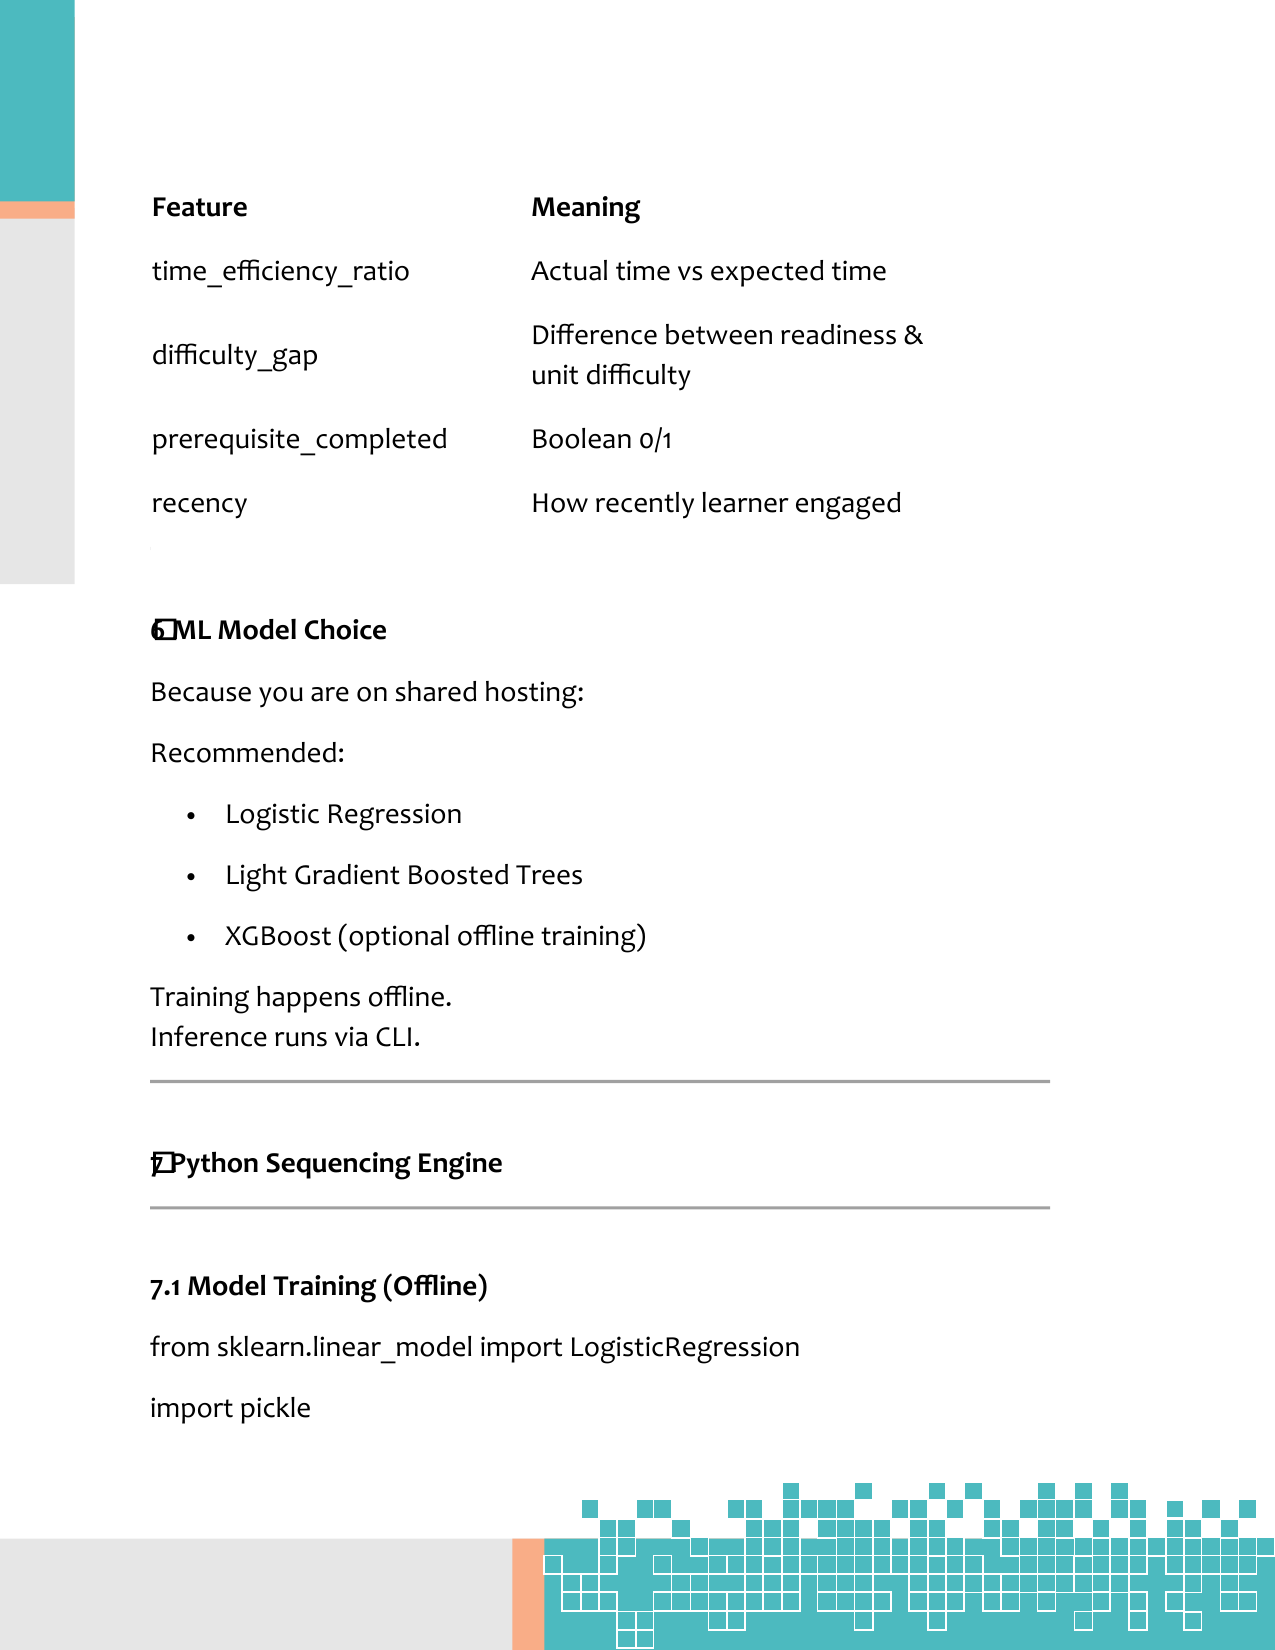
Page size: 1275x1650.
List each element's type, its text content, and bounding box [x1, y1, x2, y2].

table_cell time_efficiency_ratio [150, 251, 529, 315]
text 7️⃣ Python Sequencing Engine [150, 1141, 975, 1180]
table_cell prerequisite_completed [150, 419, 529, 483]
list XGBoost (optional offline training) [187, 918, 975, 953]
table_cell recency [150, 483, 529, 547]
table_cell difficulty_gap [150, 315, 529, 419]
text Training happens offline. Inference runs via CLI. [150, 979, 975, 1054]
list Logistic Regression [187, 796, 975, 831]
table_cell Boolean 0/1 [529, 419, 1050, 483]
text 6️⃣ ML Model Choice [150, 608, 975, 647]
text import pickle [150, 1389, 975, 1425]
table_header Feature [150, 188, 529, 251]
list Light Gradient Boosted Trees [187, 857, 975, 892]
text 7.1 Model Training (Offline) [150, 1267, 975, 1303]
table_cell Difference between readiness & unit difficulty [529, 315, 1050, 419]
text from sklearn.linear_model import LogisticRegression [150, 1328, 975, 1364]
text Recommended: [150, 734, 975, 770]
table_header Meaning [529, 188, 1050, 251]
text Because you are on shared hosting: [150, 673, 975, 709]
table_cell How recently learner engaged [529, 483, 1050, 547]
table_cell Actual time vs expected time [529, 251, 1050, 315]
